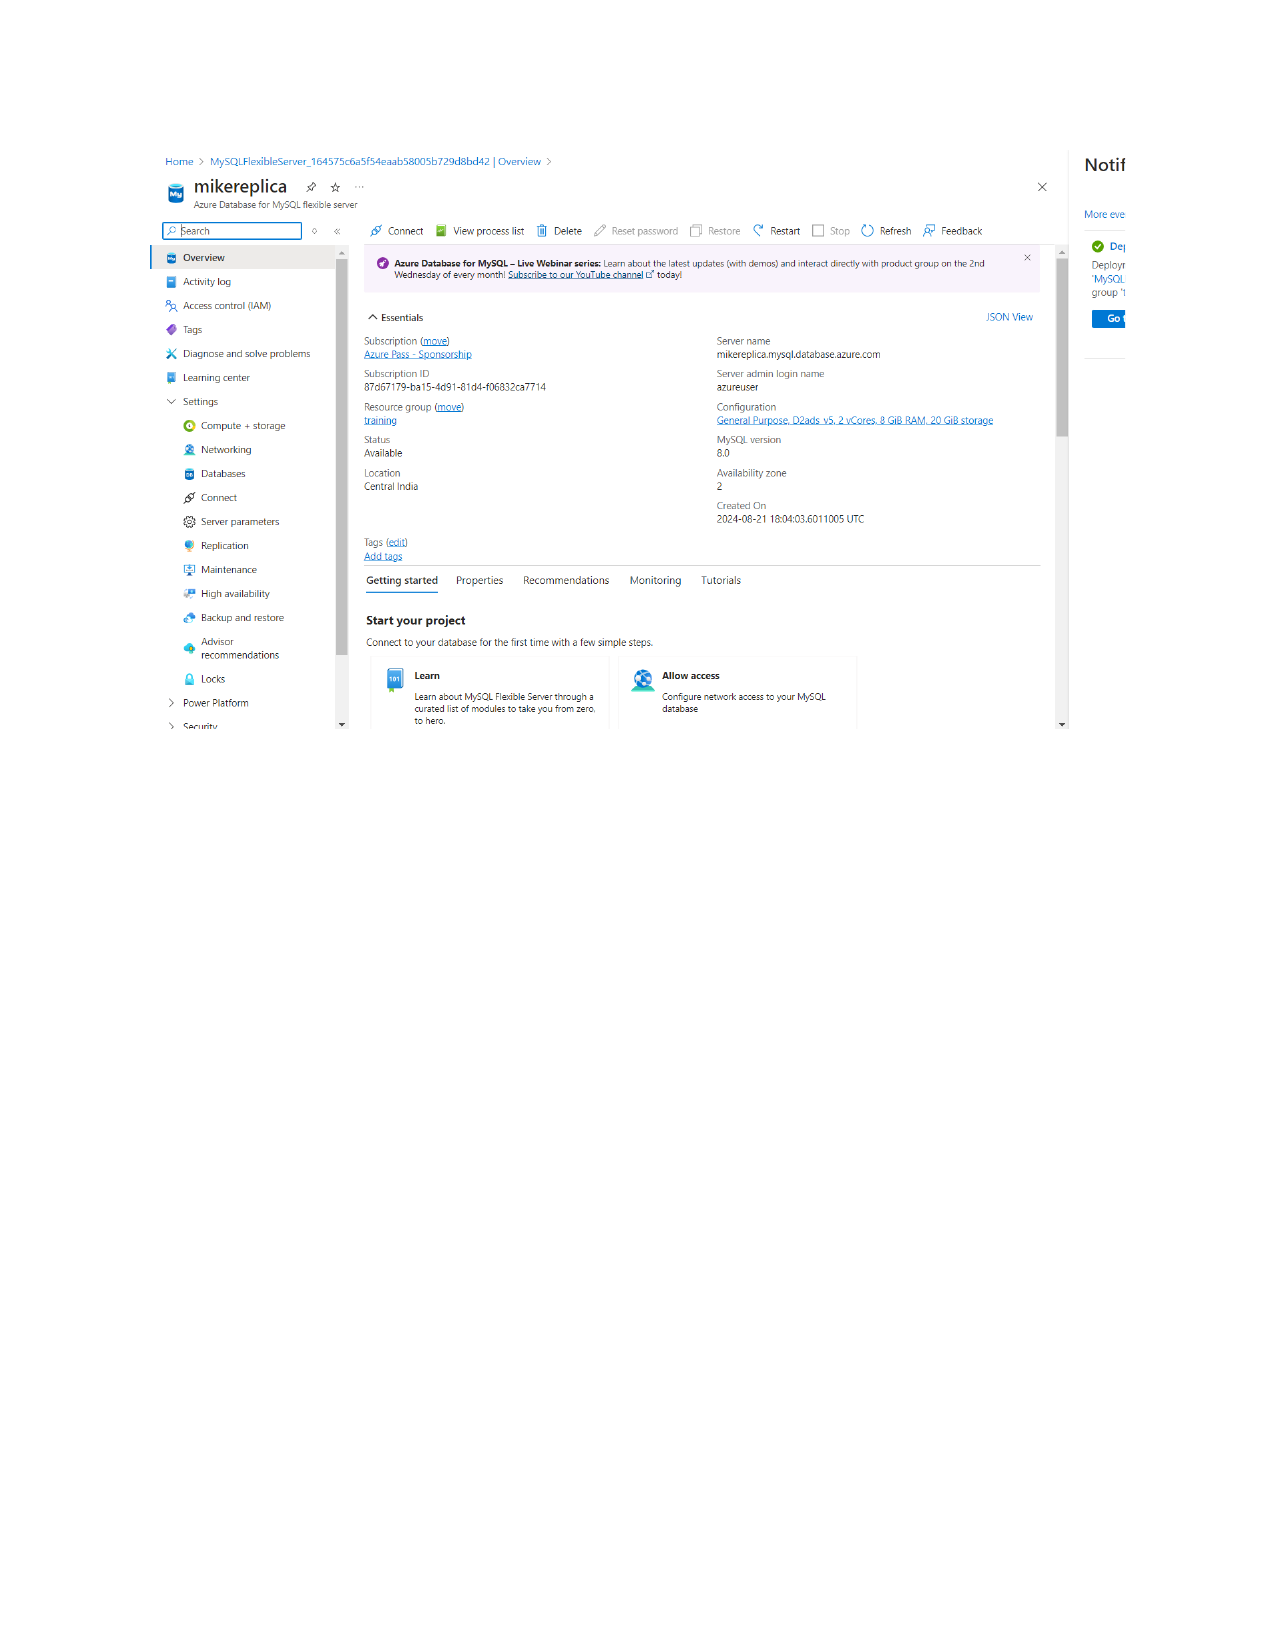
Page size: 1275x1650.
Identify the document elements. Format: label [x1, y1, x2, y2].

picture [150, 150, 1125, 729]
